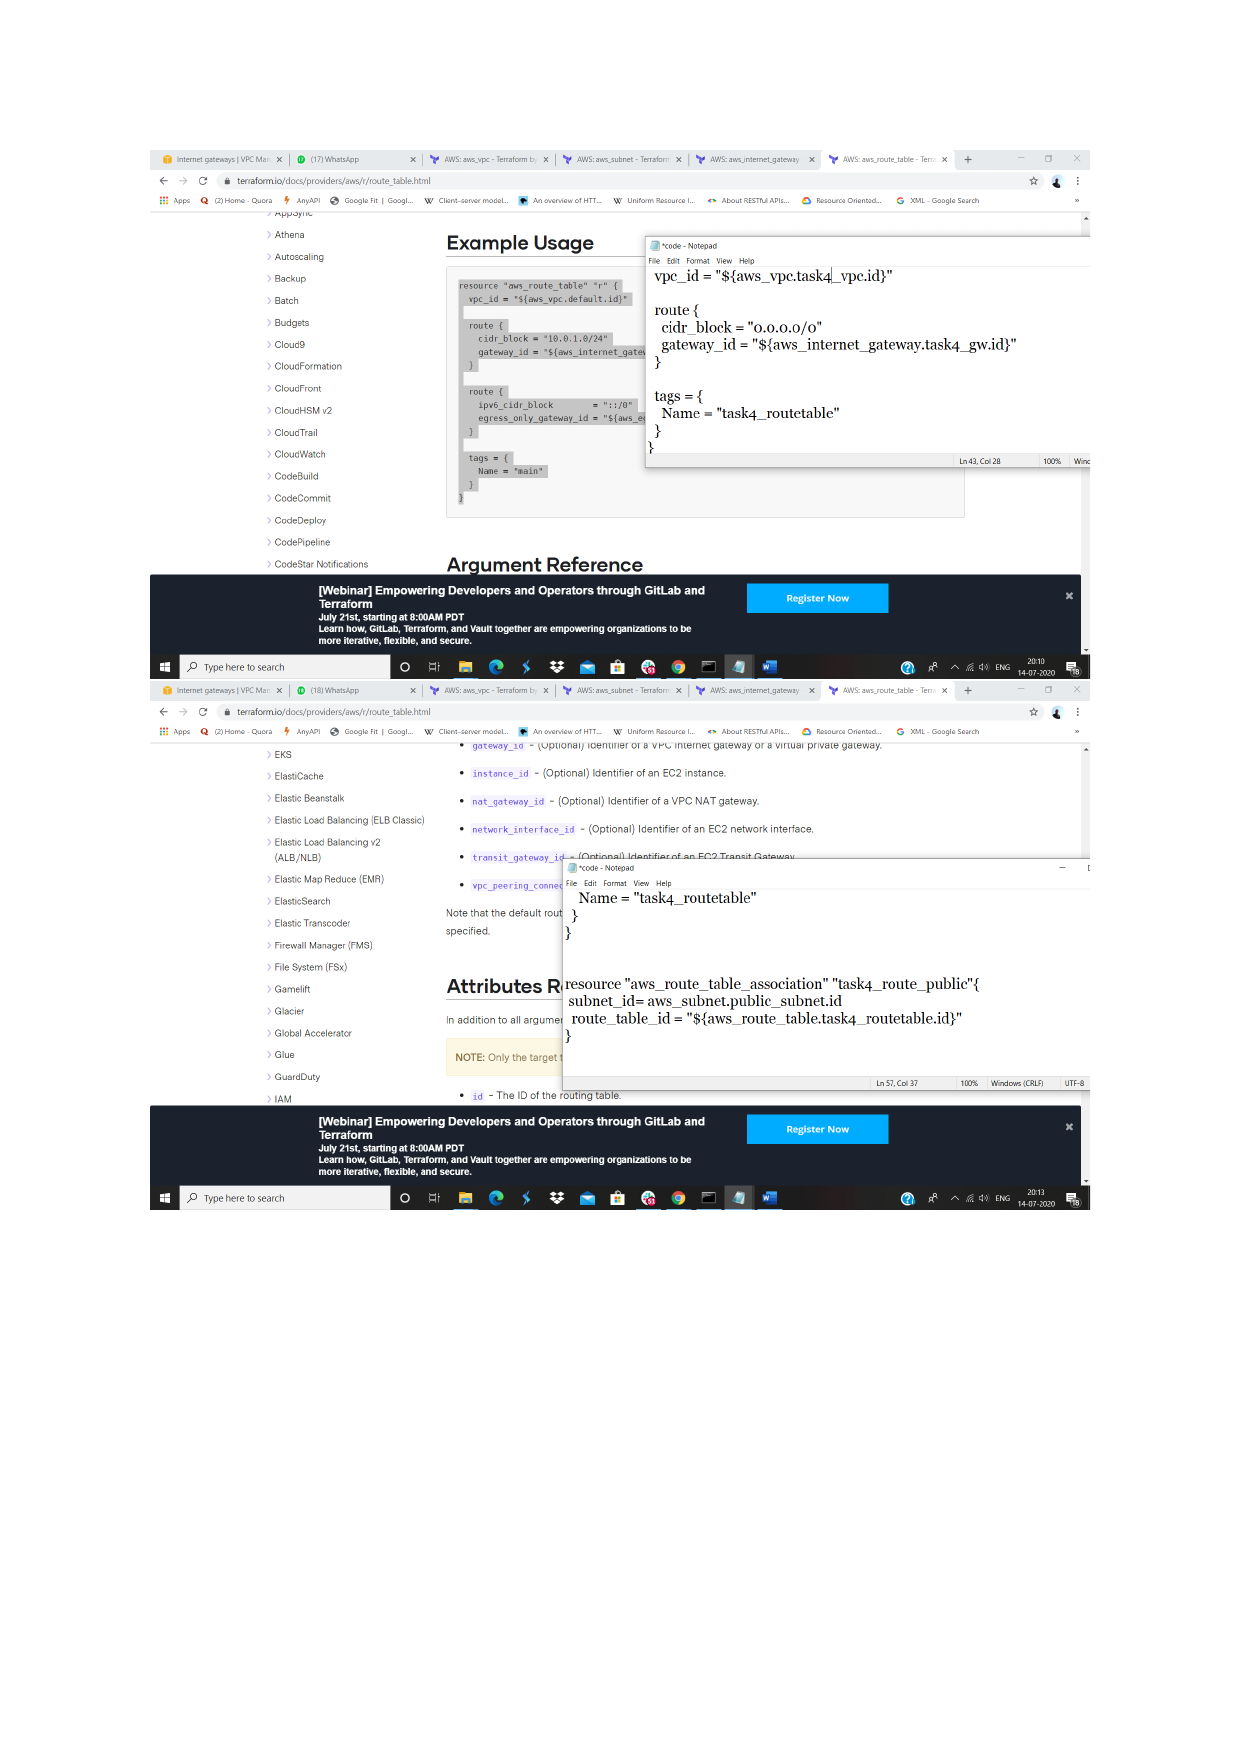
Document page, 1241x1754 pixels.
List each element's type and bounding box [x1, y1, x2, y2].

picture [150, 150, 1091, 679]
picture [150, 681, 1091, 1210]
